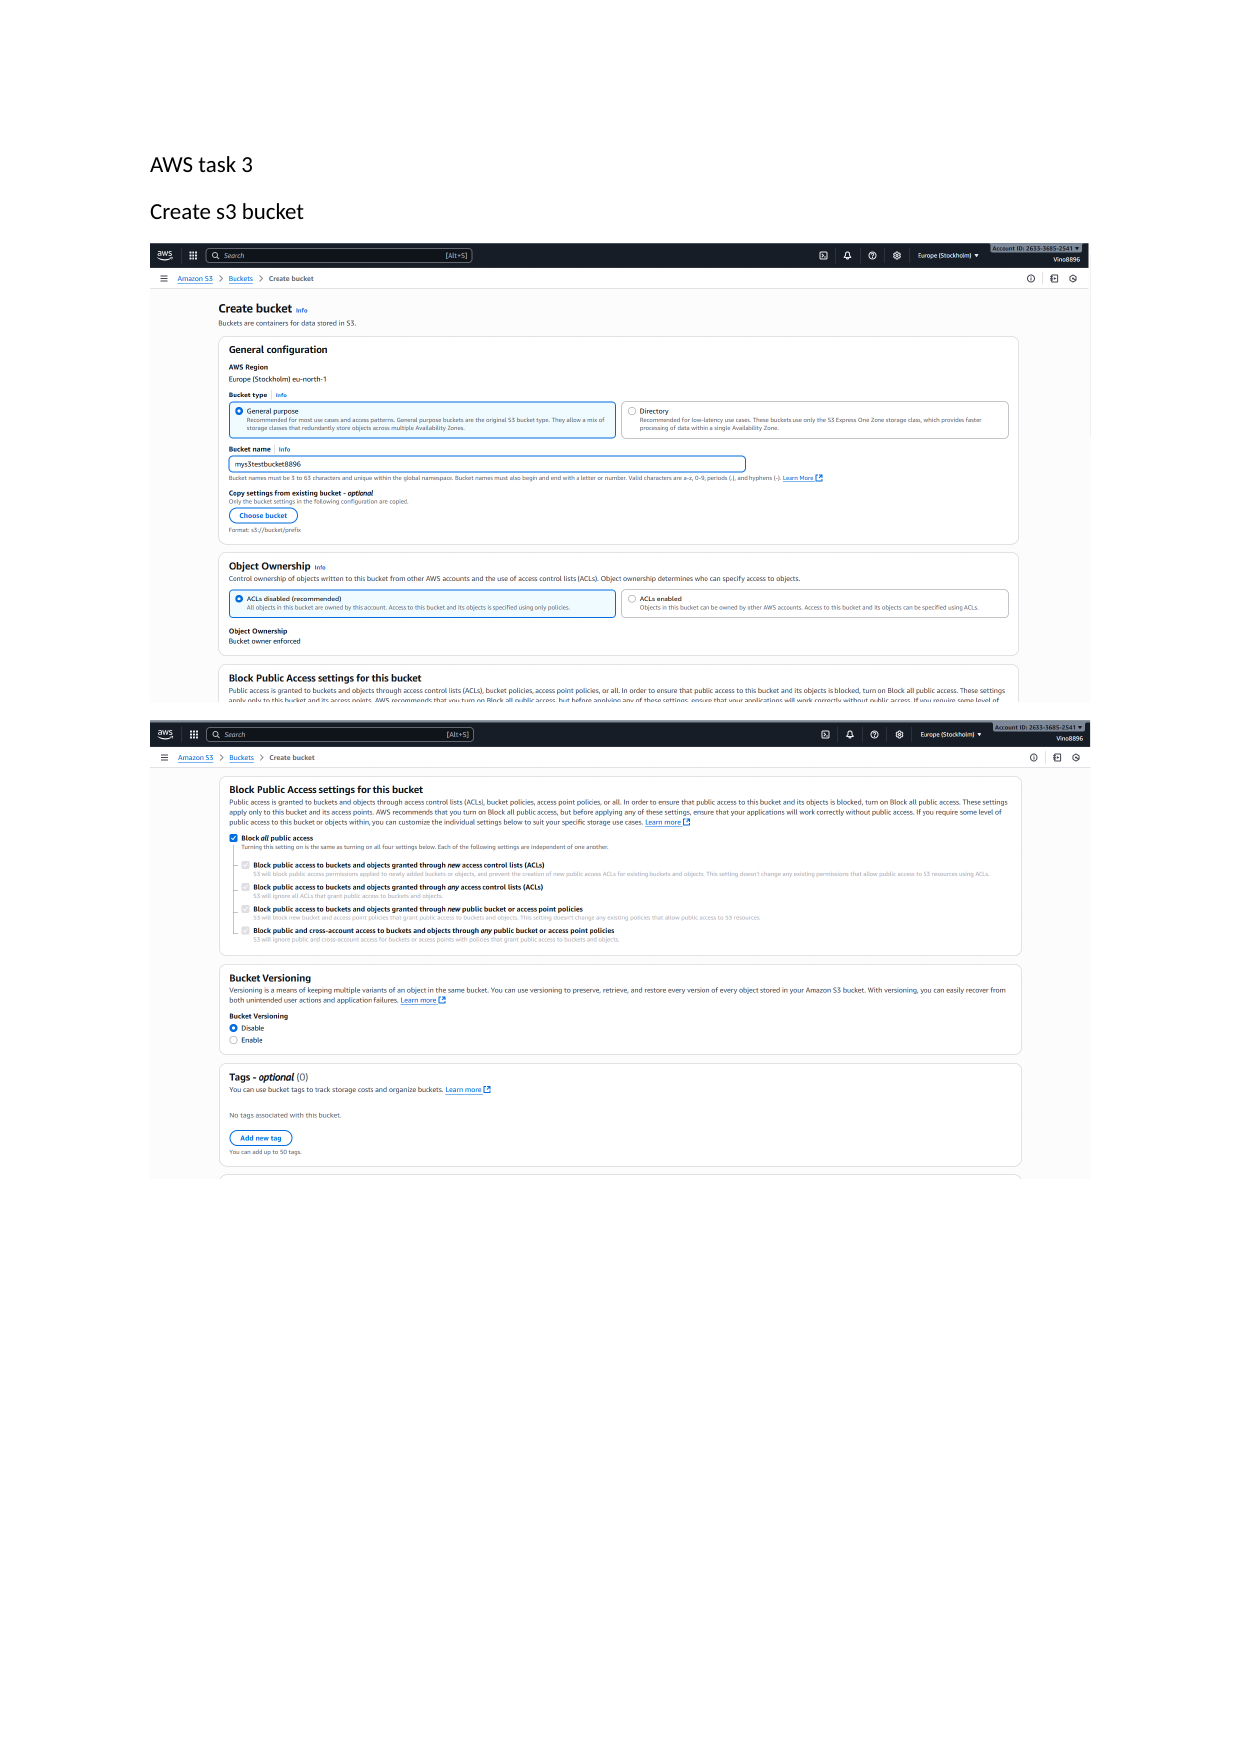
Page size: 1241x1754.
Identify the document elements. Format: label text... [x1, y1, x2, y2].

picture [150, 720, 1091, 1179]
text AWS task 3 [150, 150, 1090, 178]
text Create s3 bucket [150, 197, 1090, 225]
picture [150, 243, 1091, 702]
